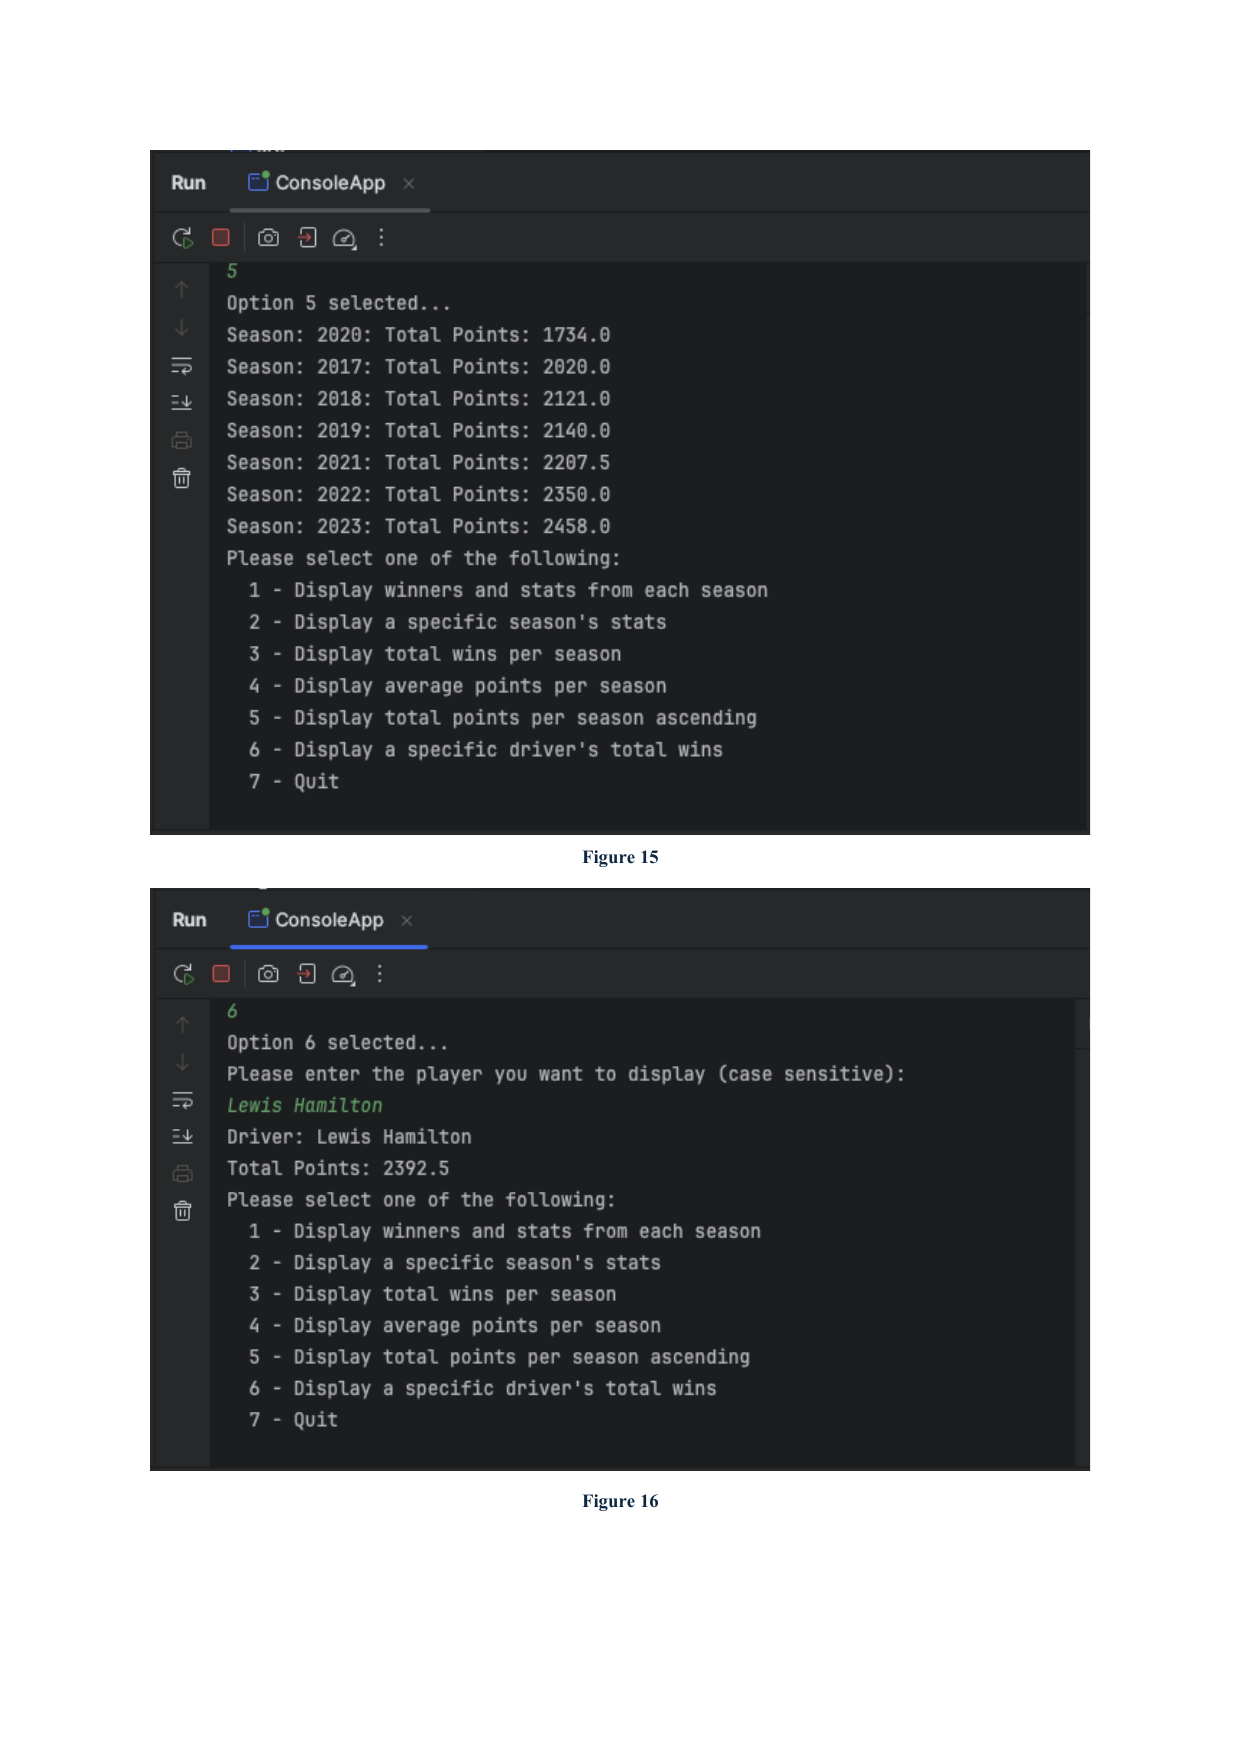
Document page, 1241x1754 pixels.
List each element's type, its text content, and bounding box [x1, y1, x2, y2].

text Figure 15 [150, 847, 1090, 867]
picture [150, 150, 1091, 835]
text Figure 16 [150, 1491, 1090, 1512]
picture [150, 888, 1091, 1471]
